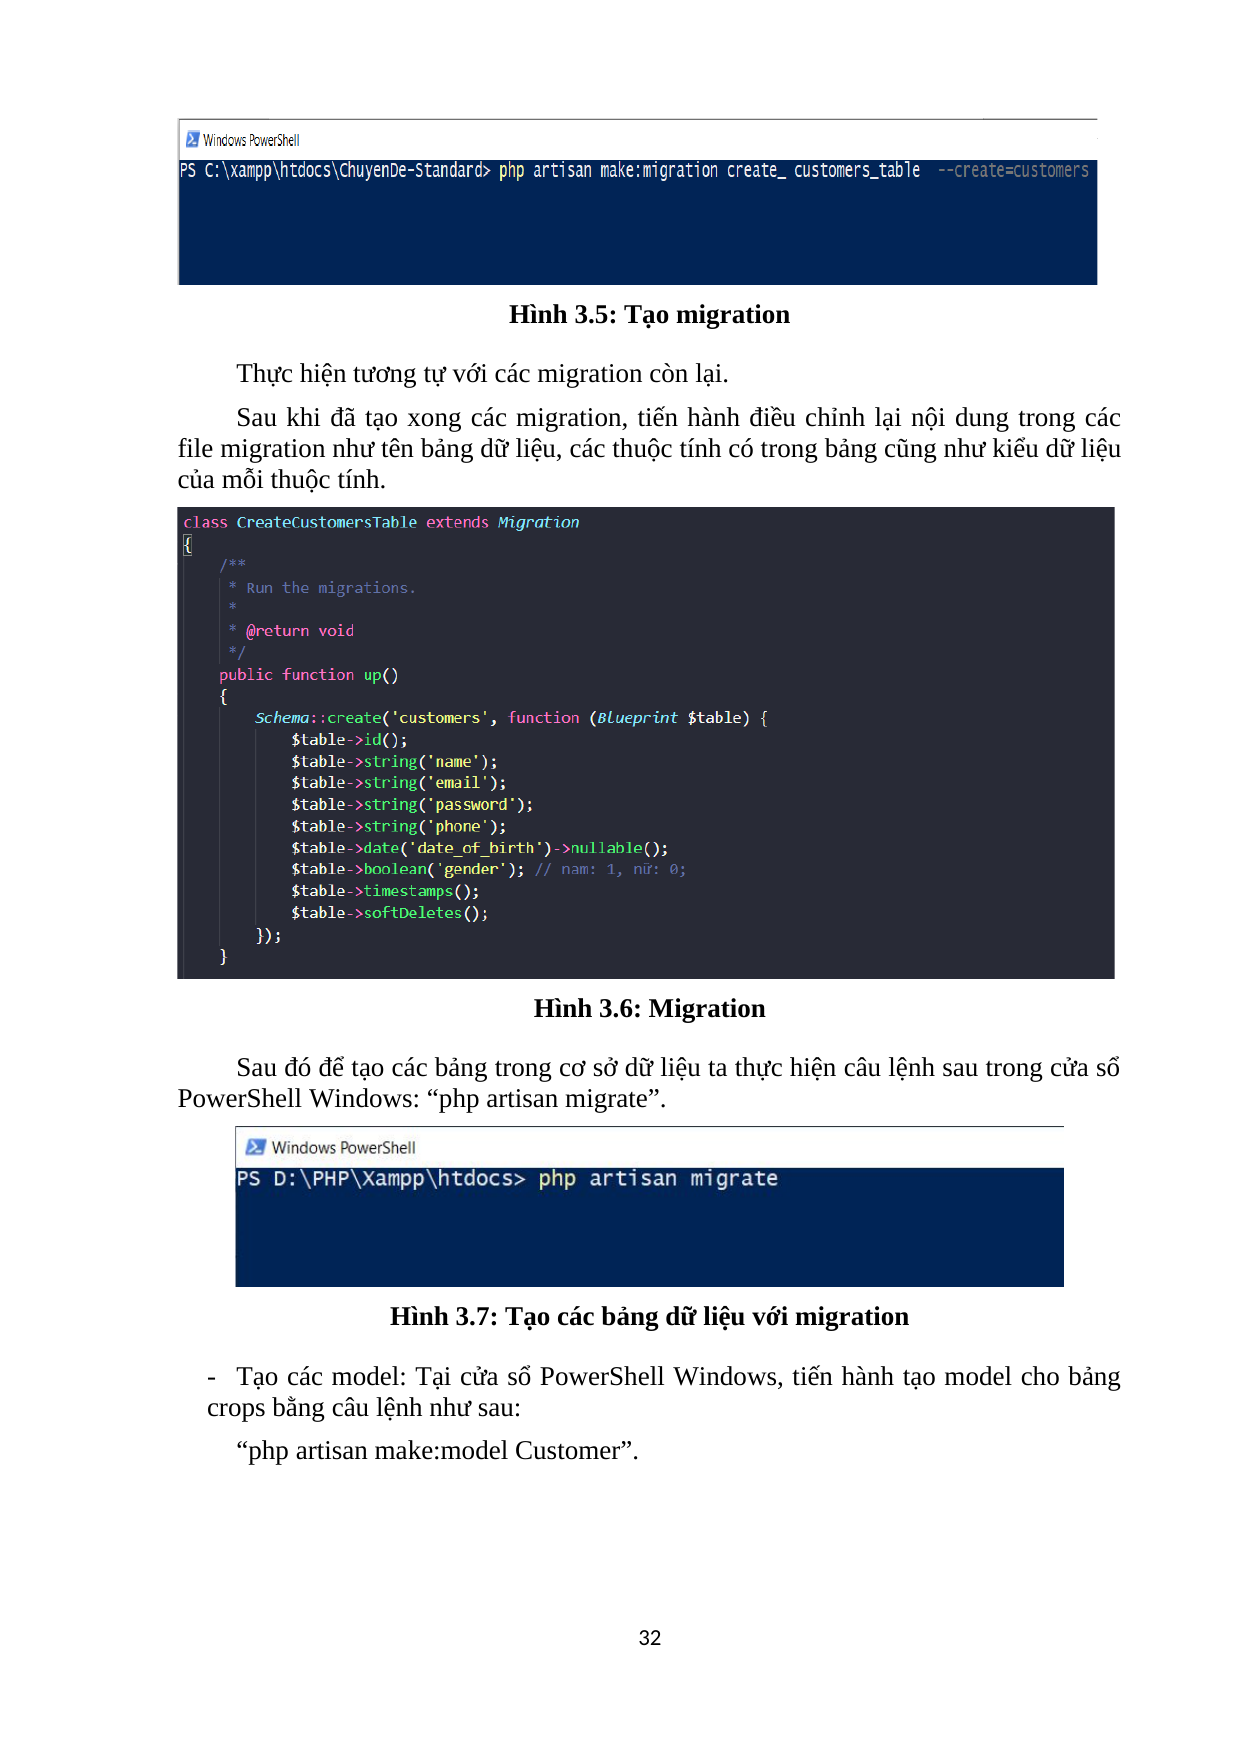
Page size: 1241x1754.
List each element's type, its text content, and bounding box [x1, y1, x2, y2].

list Sau khi đã tạo xong các migration, tiến hành điều chỉnh lại nội dung trong các file migration như tên bảng dữ liệu, các thuộc tính có trong bảng cũng như kiểu dữ liệu của mỗi thuộc tính. [177, 401, 1122, 494]
list Sau đó để tạo các bảng trong cơ sở dữ liệu ta thực hiện câu lệnh sau trong cửa sổ PowerShell Windows: “php artisan migrate”. [177, 1051, 1122, 1114]
text Hình 3.6: Migration [177, 992, 1122, 1023]
text Hình 3.5: Tạo migration [177, 298, 1122, 329]
picture [235, 1126, 1064, 1287]
text Hình 3.7: Tạo các bảng dữ liệu với migration [177, 1300, 1122, 1332]
picture [177, 118, 1098, 285]
picture [177, 507, 1115, 979]
text “php artisan make:model Customer”. [177, 1434, 1122, 1466]
list Thực hiện tương tự với các migration còn lại. [177, 357, 1122, 389]
list Tạo các model: Tại cửa sổ PowerShell Windows, tiến hành tạo model cho bảng crops bằng câu lệnh như sau: [207, 1359, 1122, 1422]
